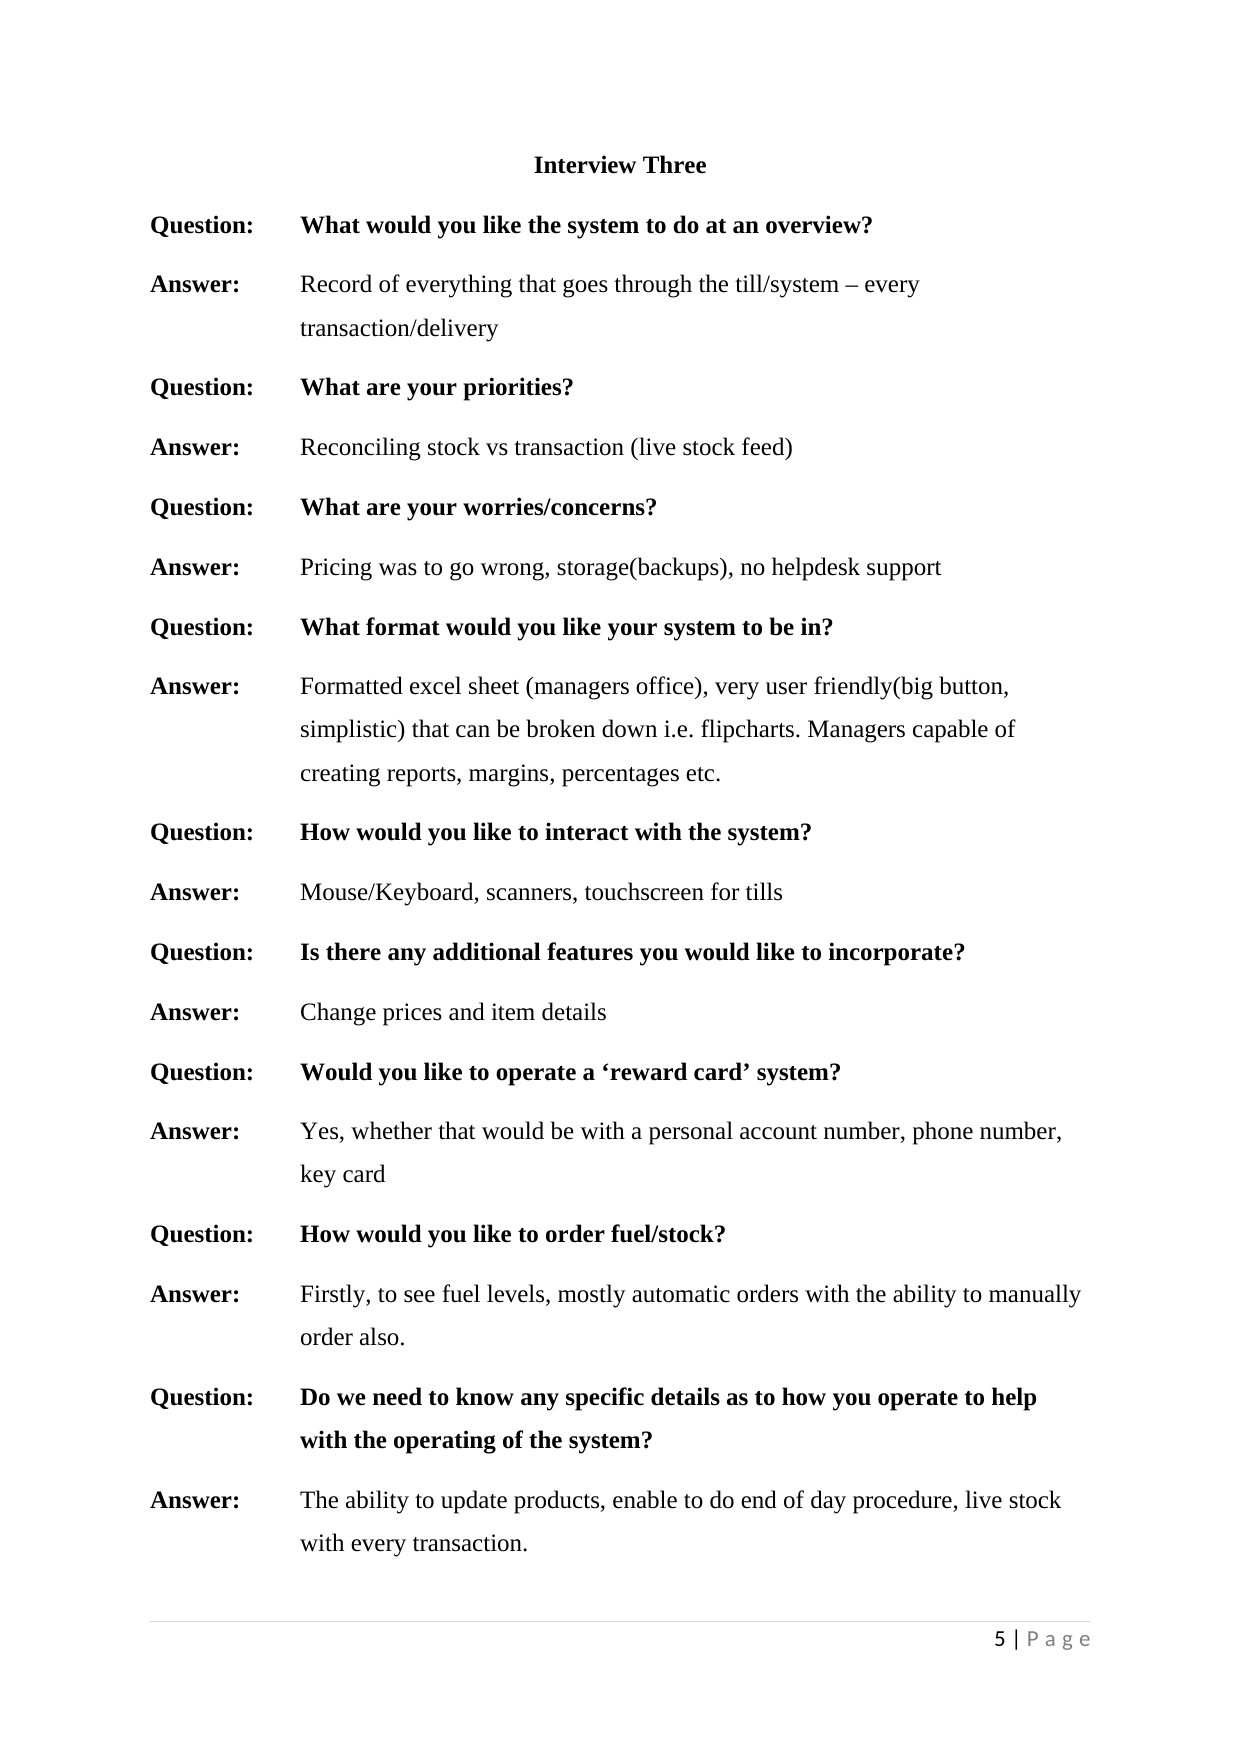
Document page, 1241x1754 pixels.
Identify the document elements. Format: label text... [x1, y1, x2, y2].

text Answer: Firstly, to see fuel levels, mostly automatic orders with the ability to manually order also. [150, 1279, 1090, 1351]
text Answer: Mouse/Keyboard, scanners, touchscreen for tills [150, 877, 1090, 906]
text Question: What are your priorities? [150, 372, 1090, 401]
text Question: Would you like to operate a ‘reward card’ system? [150, 1057, 1090, 1085]
text Answer: The ability to update products, enable to do end of day procedure, live stock with every transaction. [150, 1485, 1090, 1557]
text Answer: Record of everything that goes through the till/system – every transaction/delivery [150, 269, 1090, 341]
text Answer: Yes, whether that would be with a personal account number, phone number, key card [150, 1116, 1090, 1188]
text Answer: Reconciling stock vs transaction (live stock feed) [150, 432, 1090, 461]
text Question: Is there any additional features you would like to incorporate? [150, 937, 1090, 966]
text Answer: Pricing was to go wrong, storage(backups), no helpdesk support [150, 552, 1090, 581]
text Question: What are your worries/concerns? [150, 492, 1090, 521]
text Interview Three [150, 150, 1090, 179]
text Question: What format would you like your system to be in? [150, 612, 1090, 640]
text Question: How would you like to interact with the system? [150, 817, 1090, 846]
text Question: What would you like the system to do at an overview? [150, 210, 1090, 238]
text Question: Do we need to know any specific details as to how you operate to help with the operating of the system? [150, 1382, 1090, 1454]
text Answer: Change prices and item details [150, 997, 1090, 1026]
text Answer: Formatted excel sheet (managers office), very user friendly(big button, simplistic) that can be broken down i.e. flipcharts. Managers capable of creating reports, margins, percentages etc. [150, 671, 1090, 786]
text Question: How would you like to order fuel/stock? [150, 1219, 1090, 1248]
